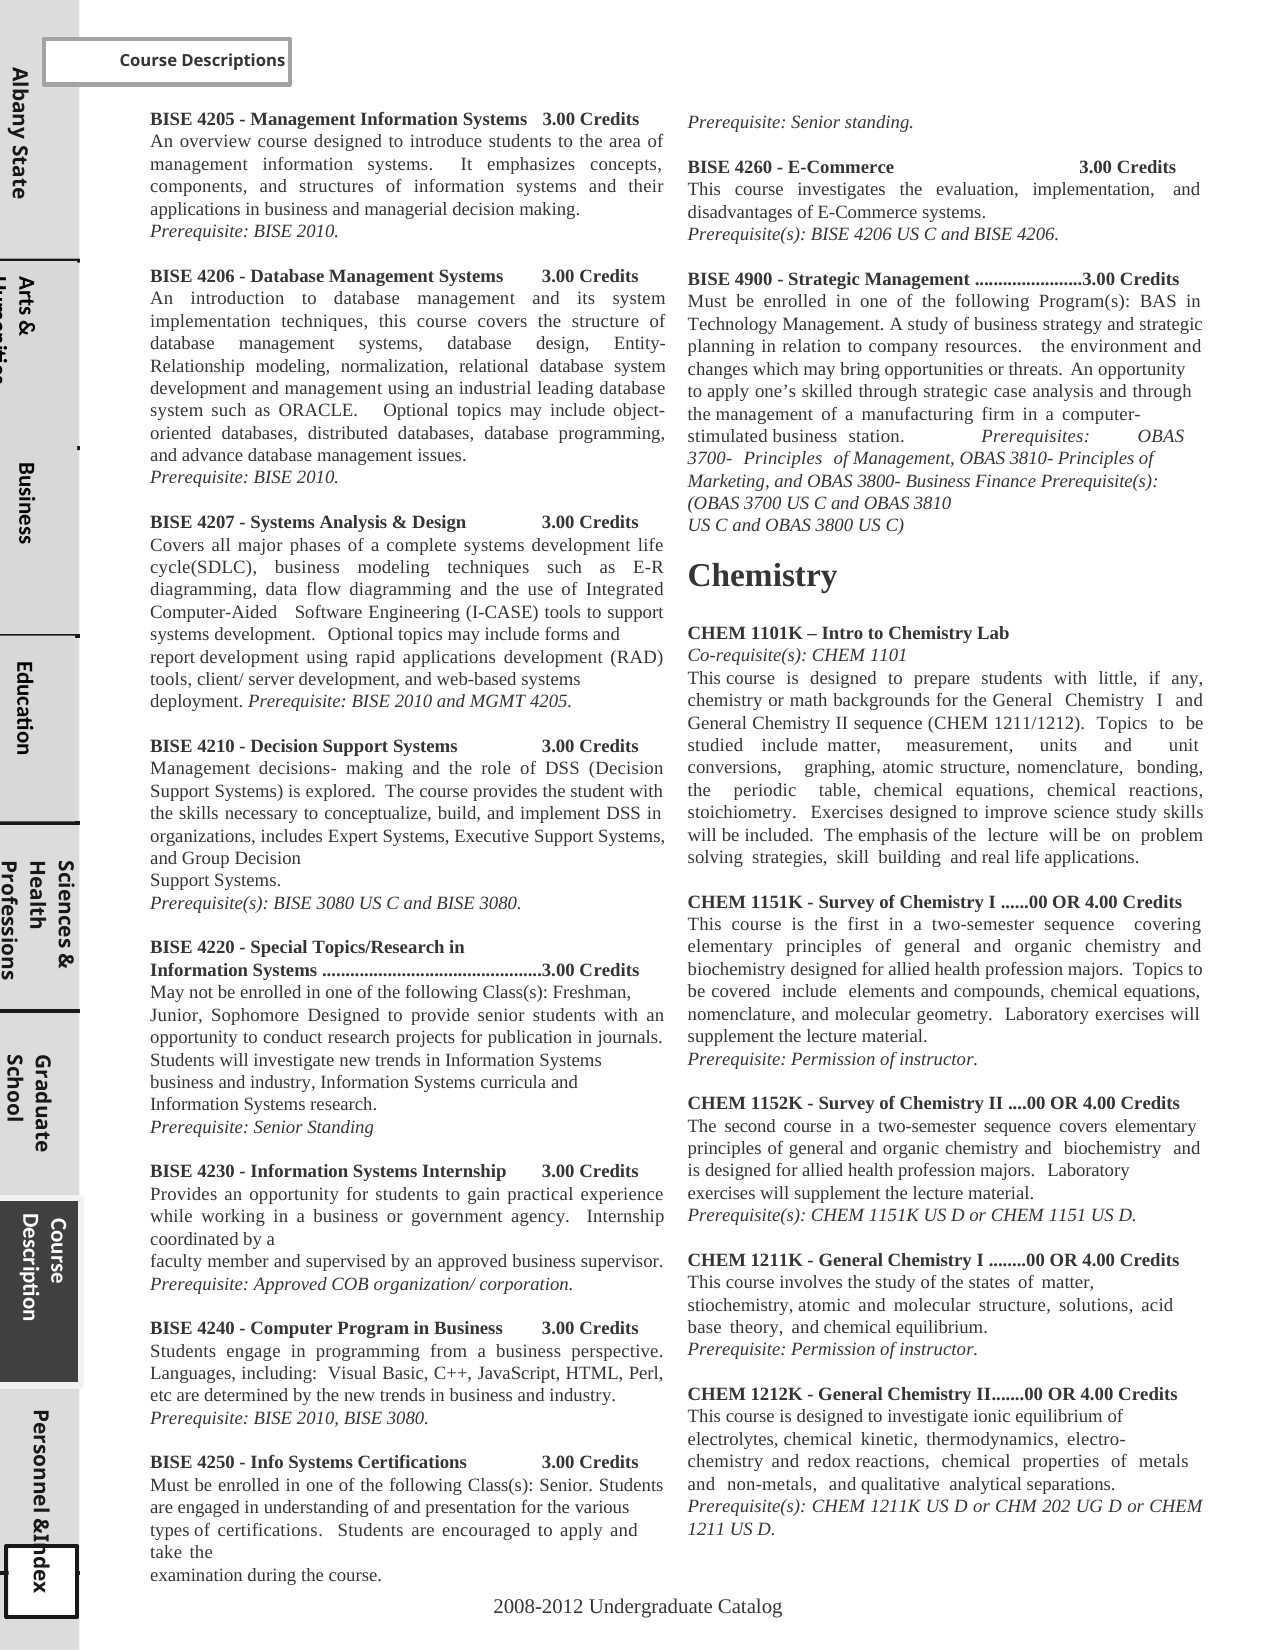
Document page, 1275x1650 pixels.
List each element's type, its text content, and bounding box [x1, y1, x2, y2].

text CHEM 1212K - General Chemistry II.......00 OR 4.00 Credits This course is designed to investigate ionic equilibrium of electrolytes, chemical kinetic, thermodynamics, electro- chemistry and redox reactions, chemical properties of metals and non-metals, and qualitative analytical separations. [687, 1383, 1203, 1494]
text Prerequisite: Permission of instructor. [687, 1047, 1212, 1069]
text An overview course designed to introduce students to the area of management information systems. It emphasizes concepts, components, and structures of information systems and their applications in business and managerial decision making. Prerequisite: BISE 2010. [150, 130, 666, 241]
text CHEM 1211K - General Chemistry I ........00 OR 4.00 Credits This course involves the study of the states of matter, stiochemistry, atomic and molecular structure, solutions, acid base theory, and chemical equilibrium. [687, 1249, 1203, 1337]
text Prerequisite(s): BISE 4206 US C and BISE 4206. [687, 223, 1212, 245]
text BISE 4205 - Management Information Systems 3.00 Credits [150, 107, 662, 129]
text CHEM 1101K – Intro to Chemistry Lab [687, 622, 1212, 643]
text An introduction to database management and its system implementation techniques, this course covers the structure of database management systems, database design, Entity- Relationship modeling, normalization, relational database system development and management using an industrial leading database system such as ORACLE. Optional topics may include object- oriented databases, distributed databases, database programming, and advance database management issues. [150, 287, 666, 466]
text CHEM 1151K - Survey of Chemistry I ......00 OR 4.00 Credits This course is the first in a two-semester sequence covering elementary principles of general and organic chemistry and biochemistry designed for allied health profession majors. Topics to be covered include elements and compounds, chemical equations, nomenclature, and molecular geometry. Laboratory exercises will supplement the lecture material. [687, 891, 1203, 1047]
text BISE 4206 - Database Management Systems 3.00 Credits [150, 264, 662, 286]
text BISE 4220 - Special Topics/Research in [150, 936, 662, 958]
text BISE 4210 - Decision Support Systems 3.00 Credits Management decisions- making and the role of DSS (Decision Support Systems) is explored. The course provides the student with the skills necessary to conceptualize, build, and implement DSS in organizations, includes Expert Systems, Executive Support Systems, and Group Decision [150, 735, 666, 868]
text Course Descriptions [119, 50, 1212, 70]
text 2008-2012 Undergraduate Catalog [493, 1594, 1212, 1618]
text Chemistry [687, 555, 1212, 594]
text Prerequisite(s): CHEM 1211K US D or CHM 202 UG D or CHEM [687, 1495, 1212, 1517]
text faculty member and supervised by an approved business supervisor. [150, 1250, 667, 1271]
text Prerequisite: Permission of instructor. [687, 1338, 1212, 1360]
text Prerequisite: Senior Standing [150, 1116, 662, 1137]
text Information Systems ...............................................3.00 Credits May not be enrolled in one of the following Class(s): Freshman, Junior, Sophomore Designed to provide senior students with an opportunity to conduct research projects for publication in journals. Students will investigate new trends in Information Systems business and industry, Information Systems curricula and Information Systems research. [150, 959, 666, 1115]
text Co-requisite(s): CHEM 1101 [687, 644, 1212, 666]
text Prerequisite: BISE 2010. [150, 466, 662, 488]
text BISE 4900 - Strategic Management .......................3.00 Credits Must be enrolled in one of the following Program(s): BAS in Technology Management. A study of business strategy and strategic planning in relation to company resources. the environment and changes which may bring opportunities or threats. An opportunity to apply one’s skilled through strategic case analysis and through the management of a manufacturing firm in a computer- stimulated business station. Prerequisites: OBAS 3700- Principles of Management, OBAS 3810- Principles of Marketing, and OBAS 3800- Business Finance Prerequisite(s): (OBAS 3700 US C and OBAS 3810 [687, 268, 1203, 513]
text US C and OBAS 3800 US C) [687, 514, 1212, 536]
text Prerequisite: Approved COB organization/ corporation. [150, 1272, 662, 1294]
text CHEM 1152K - Survey of Chemistry II ....00 OR 4.00 Credits The second course in a two-semester sequence covers elementary principles of general and organic chemistry and biochemistry and is designed for allied health profession majors. Laboratory exercises will supplement the lecture material. [687, 1092, 1203, 1203]
text Prerequisite: Senior standing. [687, 111, 1212, 132]
text Support Systems. [150, 869, 662, 891]
text This course is designed to prepare students with little, if any, chemistry or math backgrounds for the General Chemistry I and General Chemistry II sequence (CHEM 1211/1212). Topics to be studied include matter, measurement, units and unit conversions, graphing, atomic structure, nomenclature, bonding, the periodic table, chemical equations, chemical reactions, stoichiometry. Exercises designed to improve science study skills will be included. The emphasis of the lecture will be on problem solving strategies, skill building and real life applications. [687, 667, 1203, 868]
text examination during the course. [150, 1563, 662, 1578]
text BISE 4260 - E-Commerce 3.00 Credits This course investigates the evaluation, implementation, and disadvantages of E-Commerce systems. [687, 156, 1203, 222]
text BISE 4230 - Information Systems Internship 3.00 Credits Provides an opportunity for students to gain practical experience while working in a business or government agency. Internship coordinated by a [150, 1160, 666, 1249]
text BISE 4240 - Computer Program in Business 3.00 Credits Students engage in programming from a business perspective. Languages, including: Visual Basic, C++, JavaScript, HTML, Perl, etc are determined by the new trends in business and industry. Prerequisite: BISE 2010, BISE 3080. [150, 1317, 666, 1428]
text Prerequisite(s): BISE 3080 US C and BISE 3080. [150, 892, 662, 913]
text BISE 4250 - Info Systems Certifications 3.00 Credits Must be enrolled in one of the following Class(s): Senior. Students are engaged in understanding of and presentation for the various types of certifications. Students are encouraged to apply and take the [150, 1451, 666, 1562]
text Prerequisite(s): CHEM 1151K US D or CHEM 1151 US D. [687, 1204, 1212, 1226]
text BISE 4207 - Systems Analysis & Design 3.00 Credits Covers all major phases of a complete systems development life cycle(SDLC), business modeling techniques such as E-R diagramming, data flow diagramming and the use of Integrated Computer-Aided Software Engineering (I-CASE) tools to support systems development. Optional topics may include forms and report development using rapid applications development (RAD) tools, client/ server development, and web-based systems deployment. Prerequisite: BISE 2010 and MGMT 4205. [150, 511, 666, 712]
text 1211 US D. [687, 1517, 1212, 1539]
